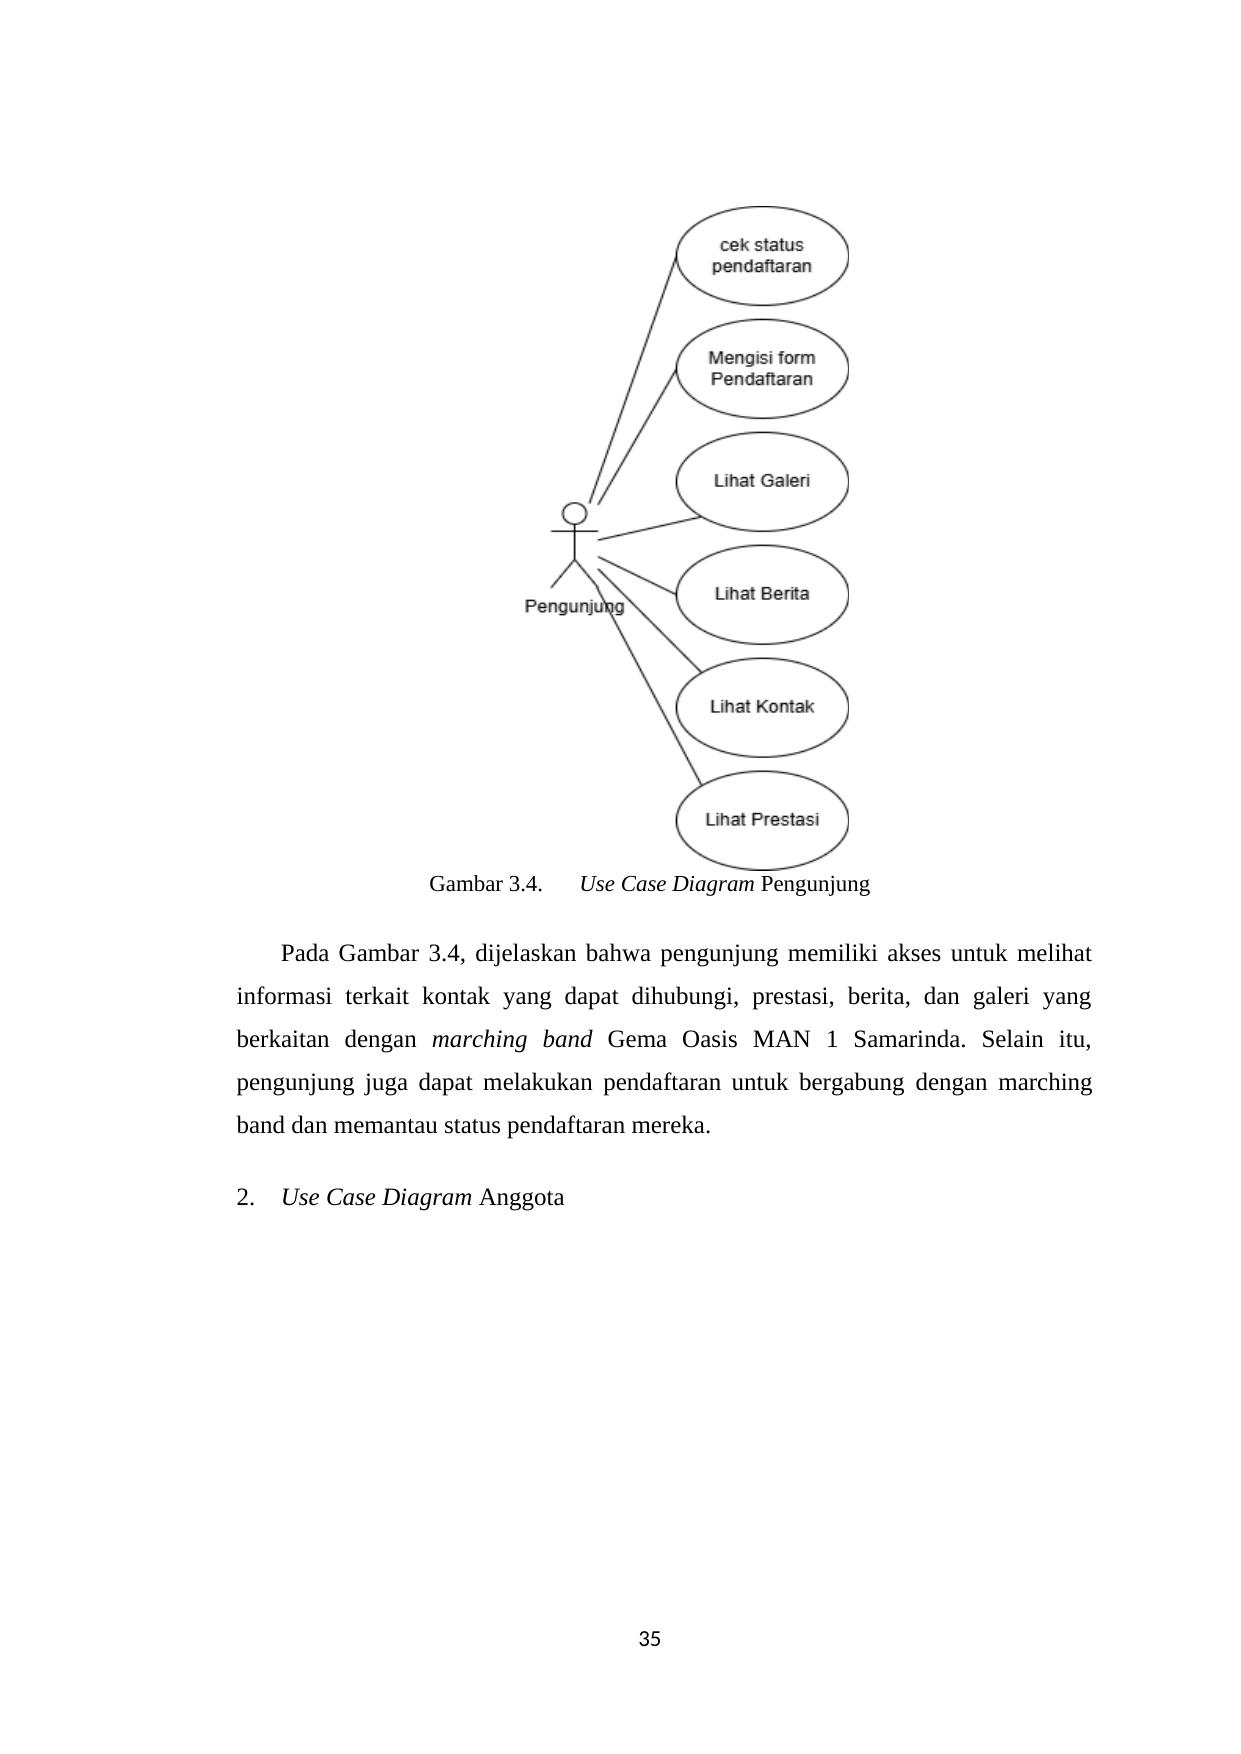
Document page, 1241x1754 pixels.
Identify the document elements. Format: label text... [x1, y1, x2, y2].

list Use Case Diagram Anggota [236, 1182, 1092, 1210]
text Use Case Diagram Pengunjung [207, 871, 1092, 897]
text Pada Gambar 3.4, dijelaskan bahwa pengunjung memiliki akses untuk melihat informasi terkait kontak yang dapat dihubungi, prestasi, berita, dan galeri yang berkaitan dengan marching band Gema Oasis MAN 1 Samarinda. Selain itu, pengunjung juga dapat melakukan pendaftaran untuk bergabung dengan marching band dan memantau status pendaftaran mereka. [236, 938, 1092, 1139]
picture [524, 206, 849, 871]
